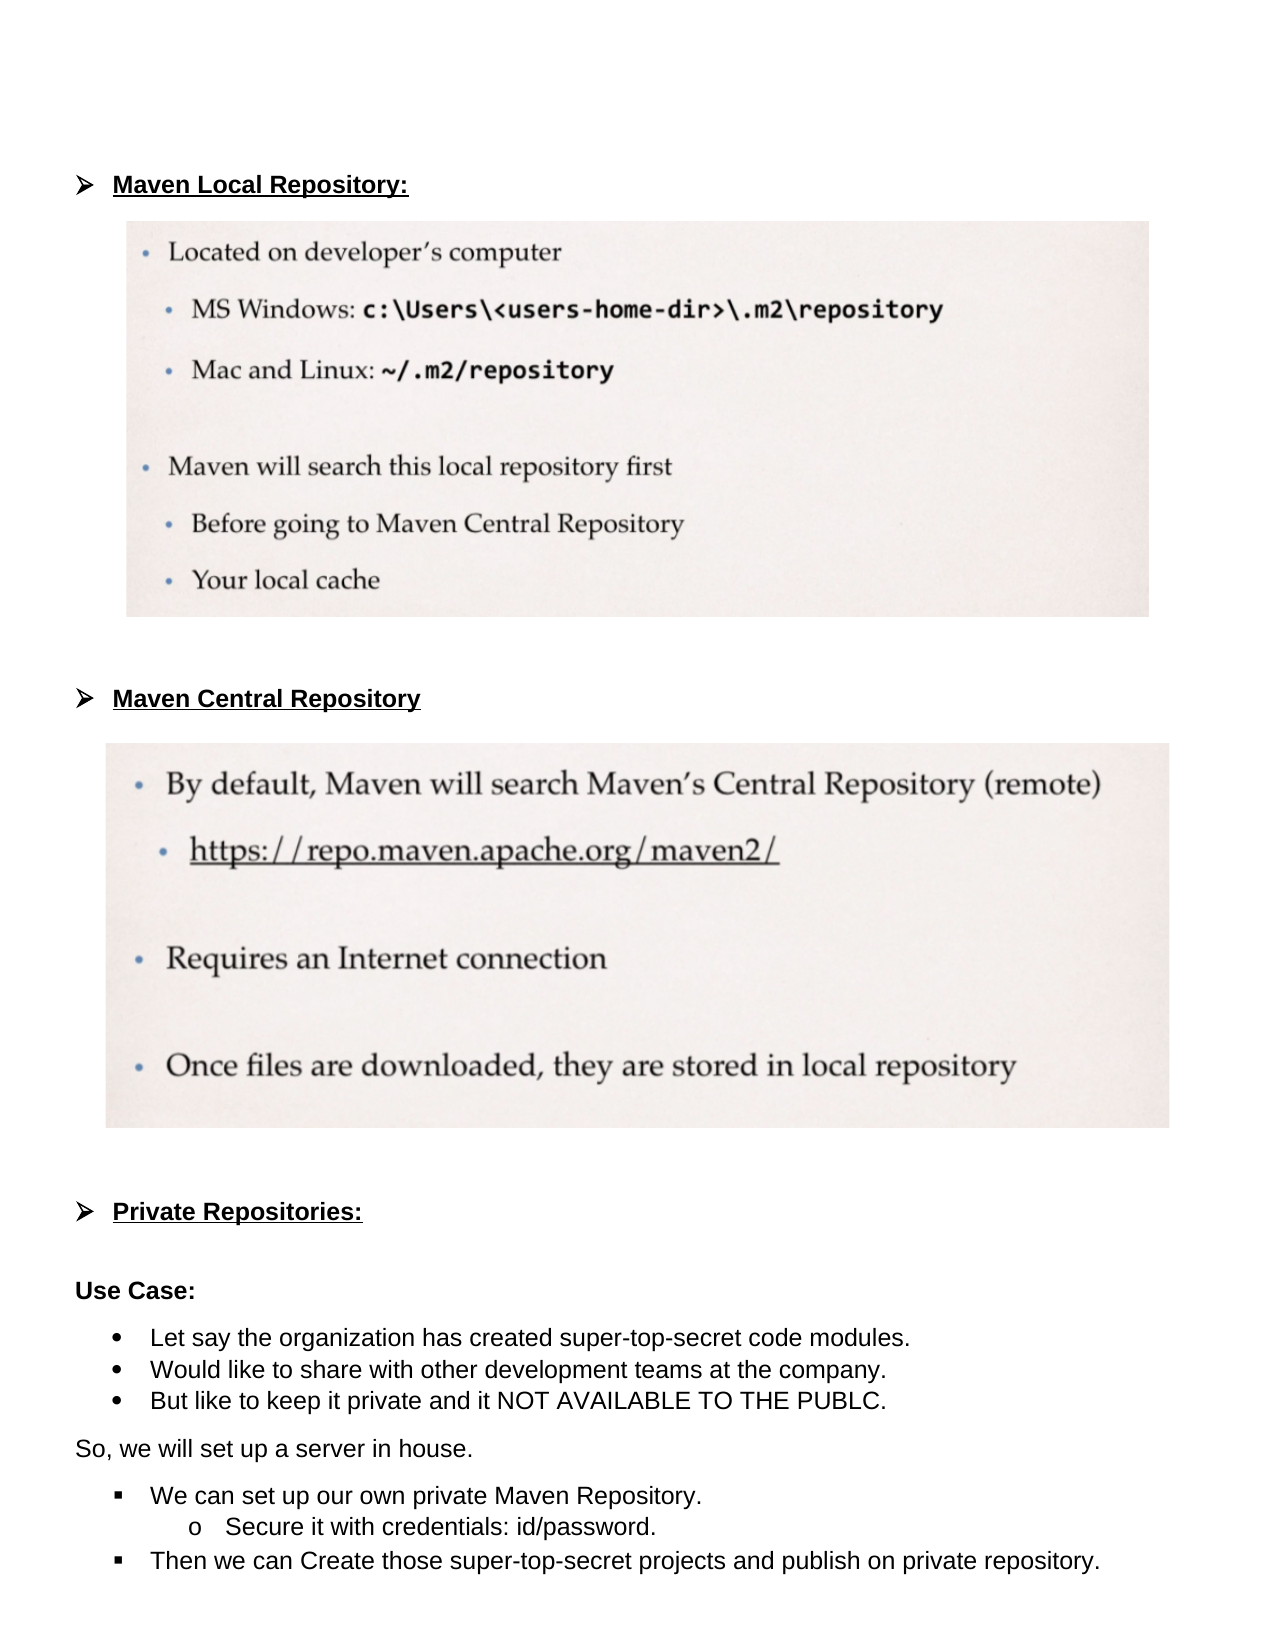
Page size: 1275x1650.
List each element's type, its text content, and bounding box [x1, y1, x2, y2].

list But like to keep it private and it NOT AVAILABLE TO THE PUBLC. [112, 1386, 1200, 1414]
picture [126, 221, 1149, 617]
list Maven Local Repository: [75, 170, 1200, 199]
list Secure it with credentials: id/password. [187, 1512, 1200, 1543]
list We can set up our own private Maven Repository. [112, 1481, 1200, 1510]
list Would like to share with other development teams at the company. [112, 1354, 1200, 1383]
text Use Case: [75, 1276, 1200, 1304]
picture [105, 743, 1170, 1128]
list Let say the organization has created super-top-secret code modules. [112, 1323, 1200, 1352]
list Then we can Create those super-top-secret projects and publish on private repository. [112, 1546, 1200, 1574]
list Private Repositories: [75, 1197, 1200, 1226]
text So, we will set up a server in house. [75, 1433, 1200, 1462]
list Maven Central Repository [75, 683, 1200, 712]
